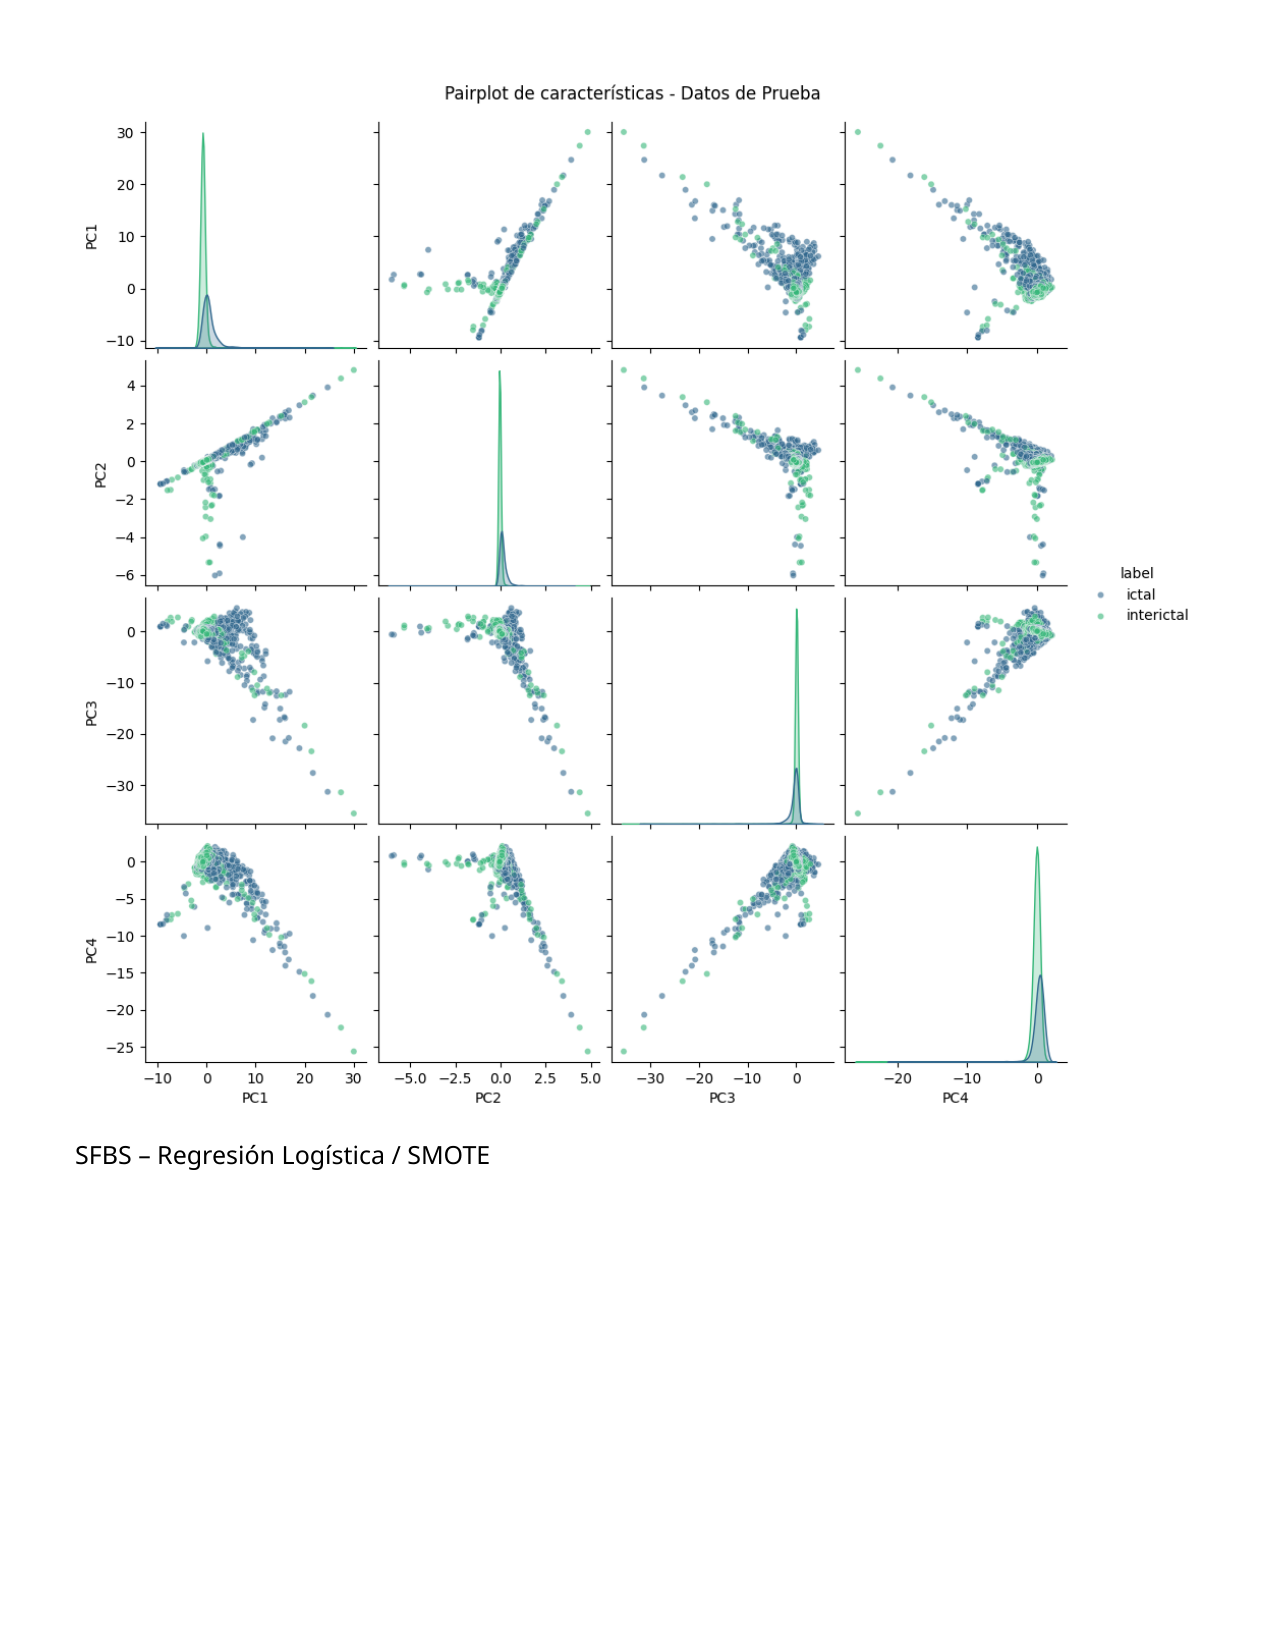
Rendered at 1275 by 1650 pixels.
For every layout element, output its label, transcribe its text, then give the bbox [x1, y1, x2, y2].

text SFBS – Regresión Logística / SMOTE [75, 1138, 1200, 1172]
picture [75, 75, 1200, 1116]
